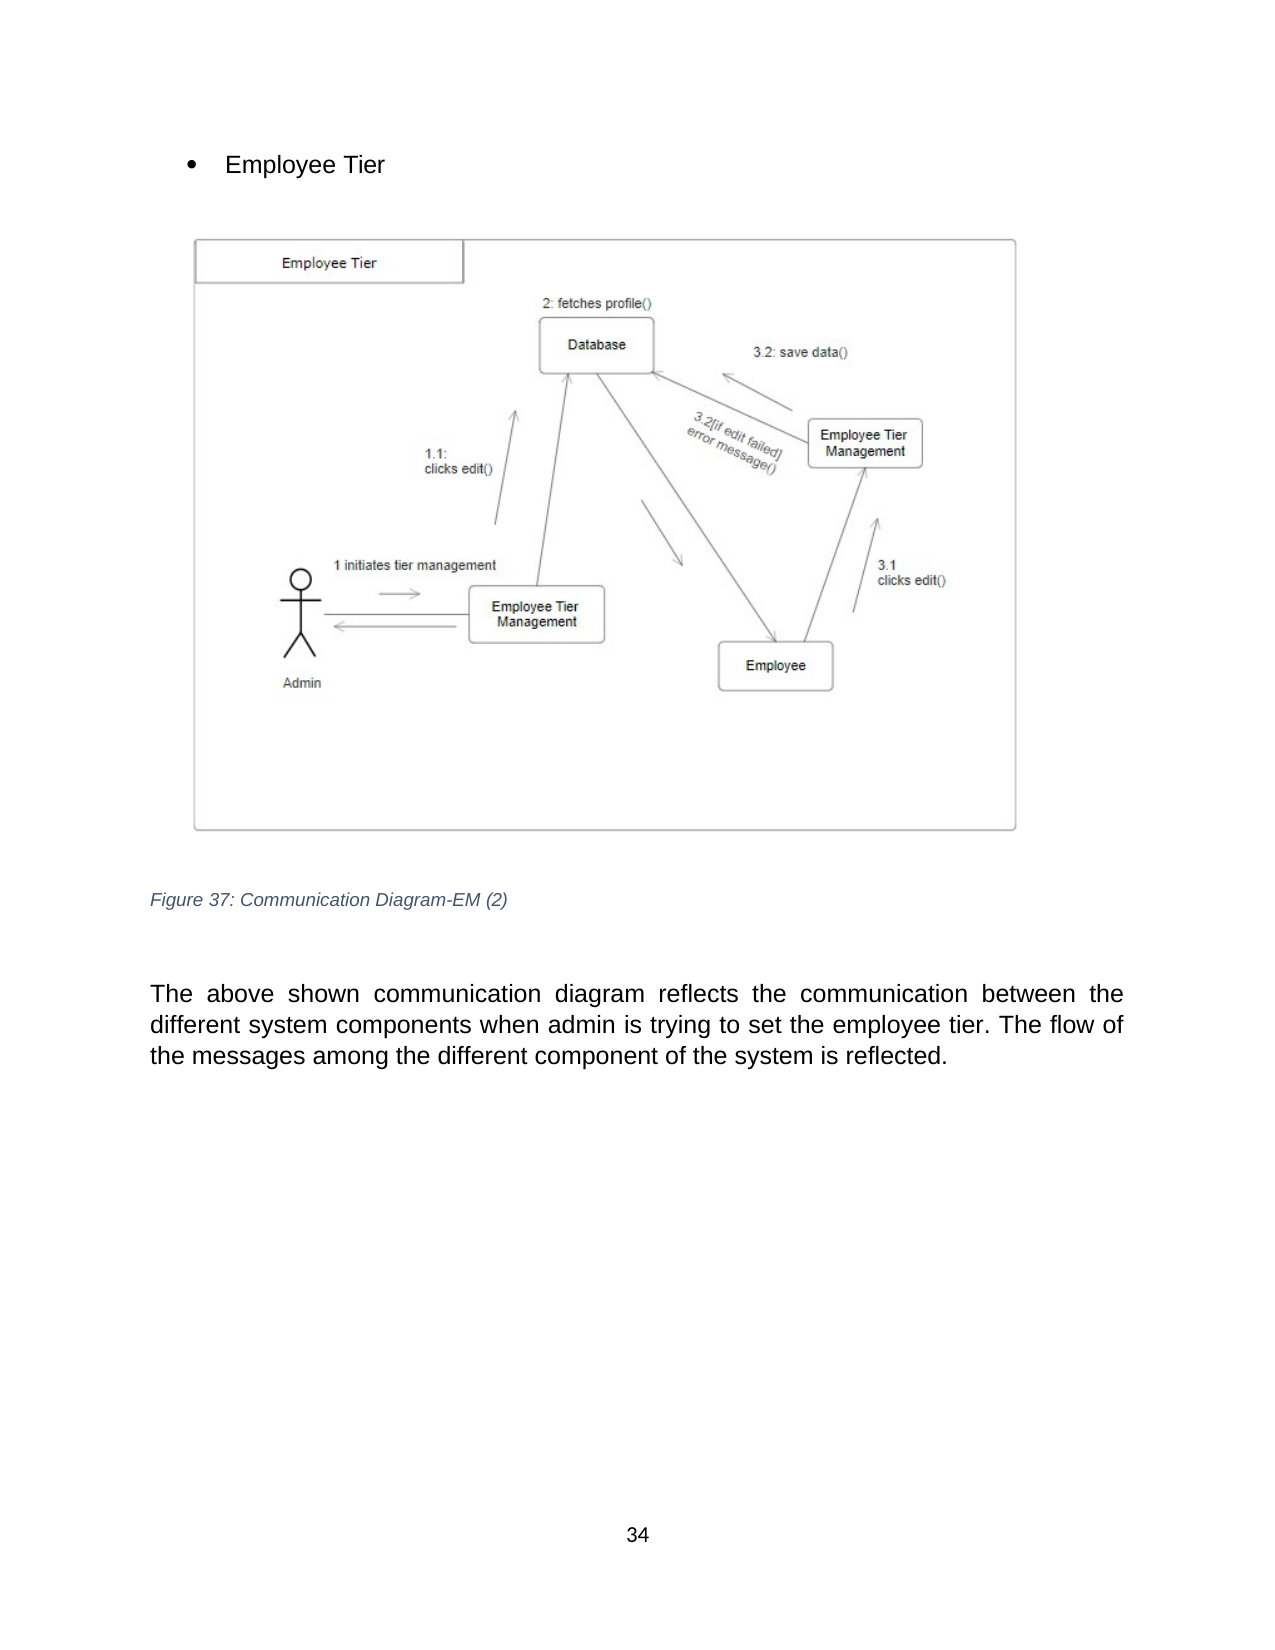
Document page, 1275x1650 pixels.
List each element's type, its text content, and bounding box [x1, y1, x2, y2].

text The above shown communication diagram reflects the communication between the different system components when admin is trying to set the employee tier. The flow of the messages among the different component of the system is reflected. [150, 979, 1126, 1070]
list Employee Tier [187, 150, 1256, 179]
picture [193, 238, 1017, 832]
text Figure 37: Communication Diagram-EM (2) [150, 889, 1256, 911]
